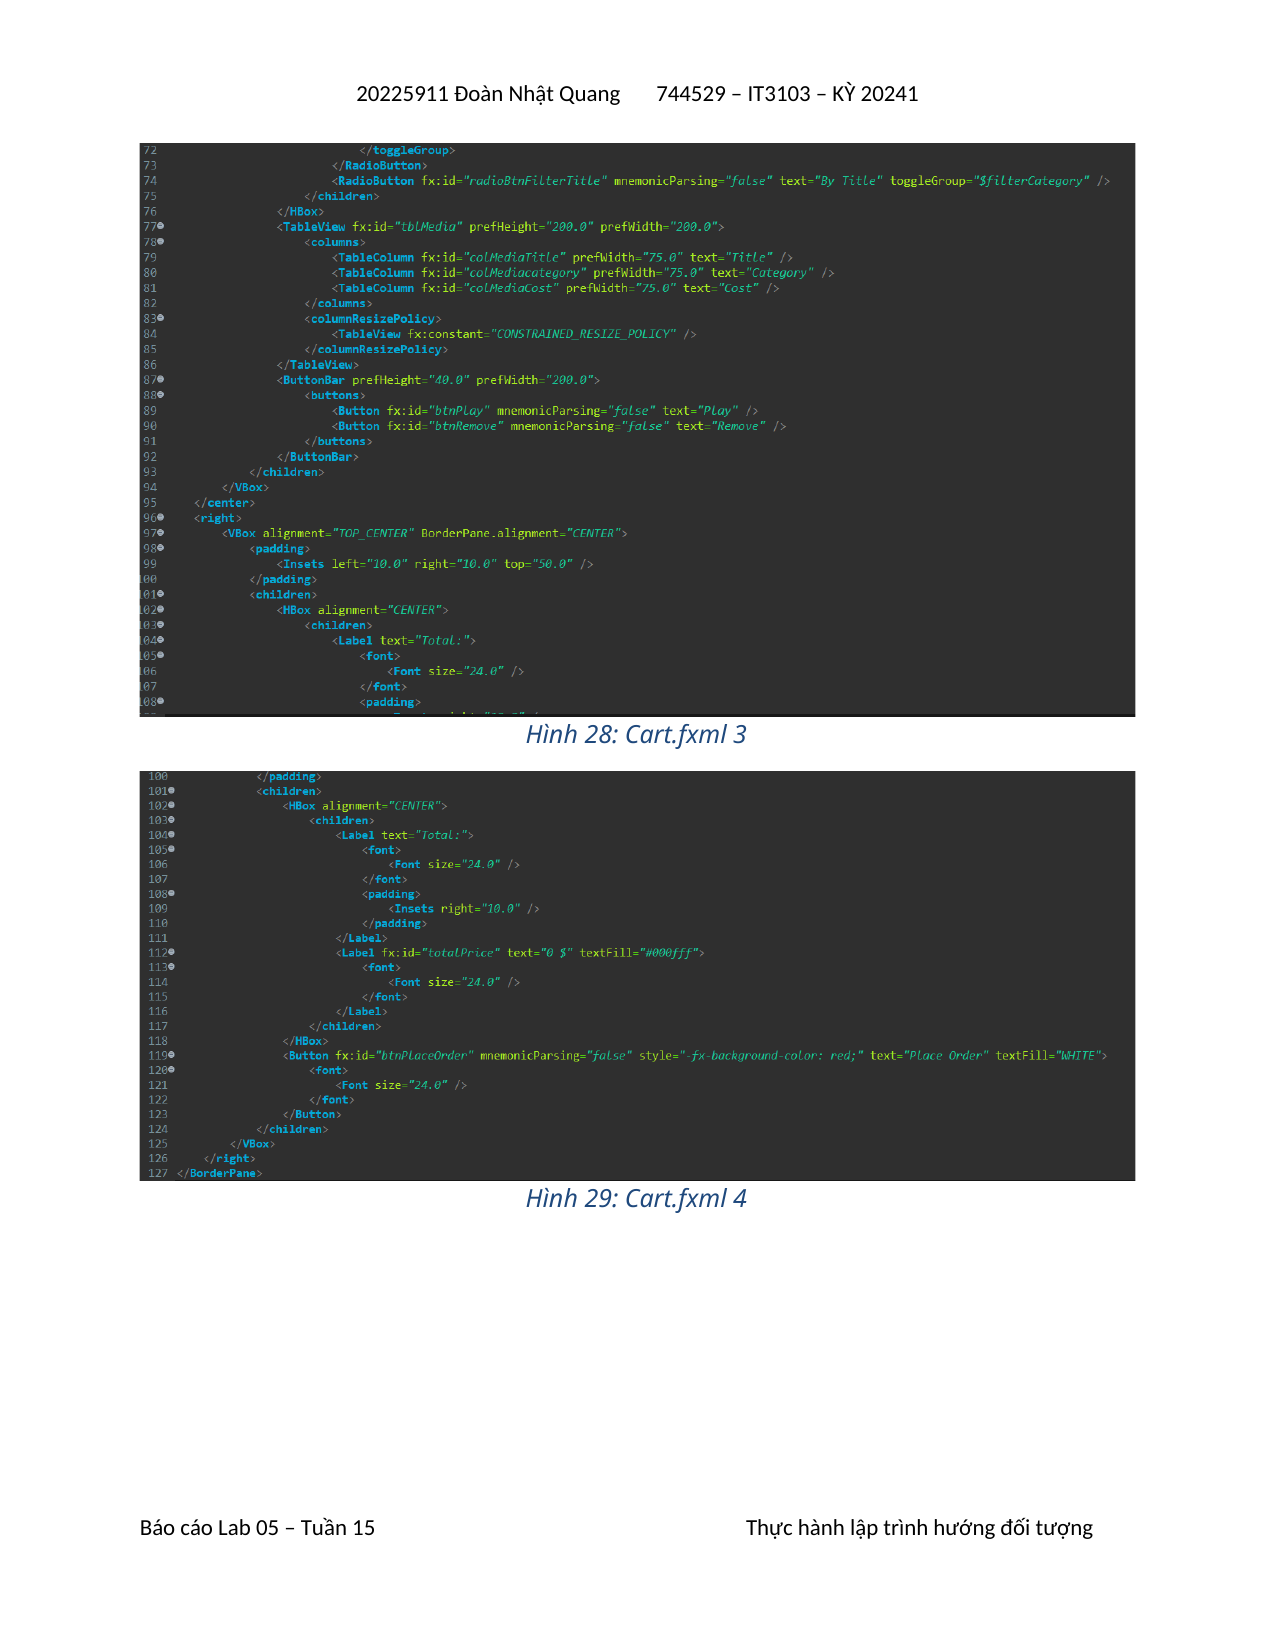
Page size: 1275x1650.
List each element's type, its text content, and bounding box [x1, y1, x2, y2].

text Hình 28: Cart.fxml 3 [139, 717, 1135, 751]
picture [139, 771, 1136, 1181]
picture [139, 143, 1136, 717]
text Hình 29: Cart.fxml 4 [139, 1181, 1135, 1214]
